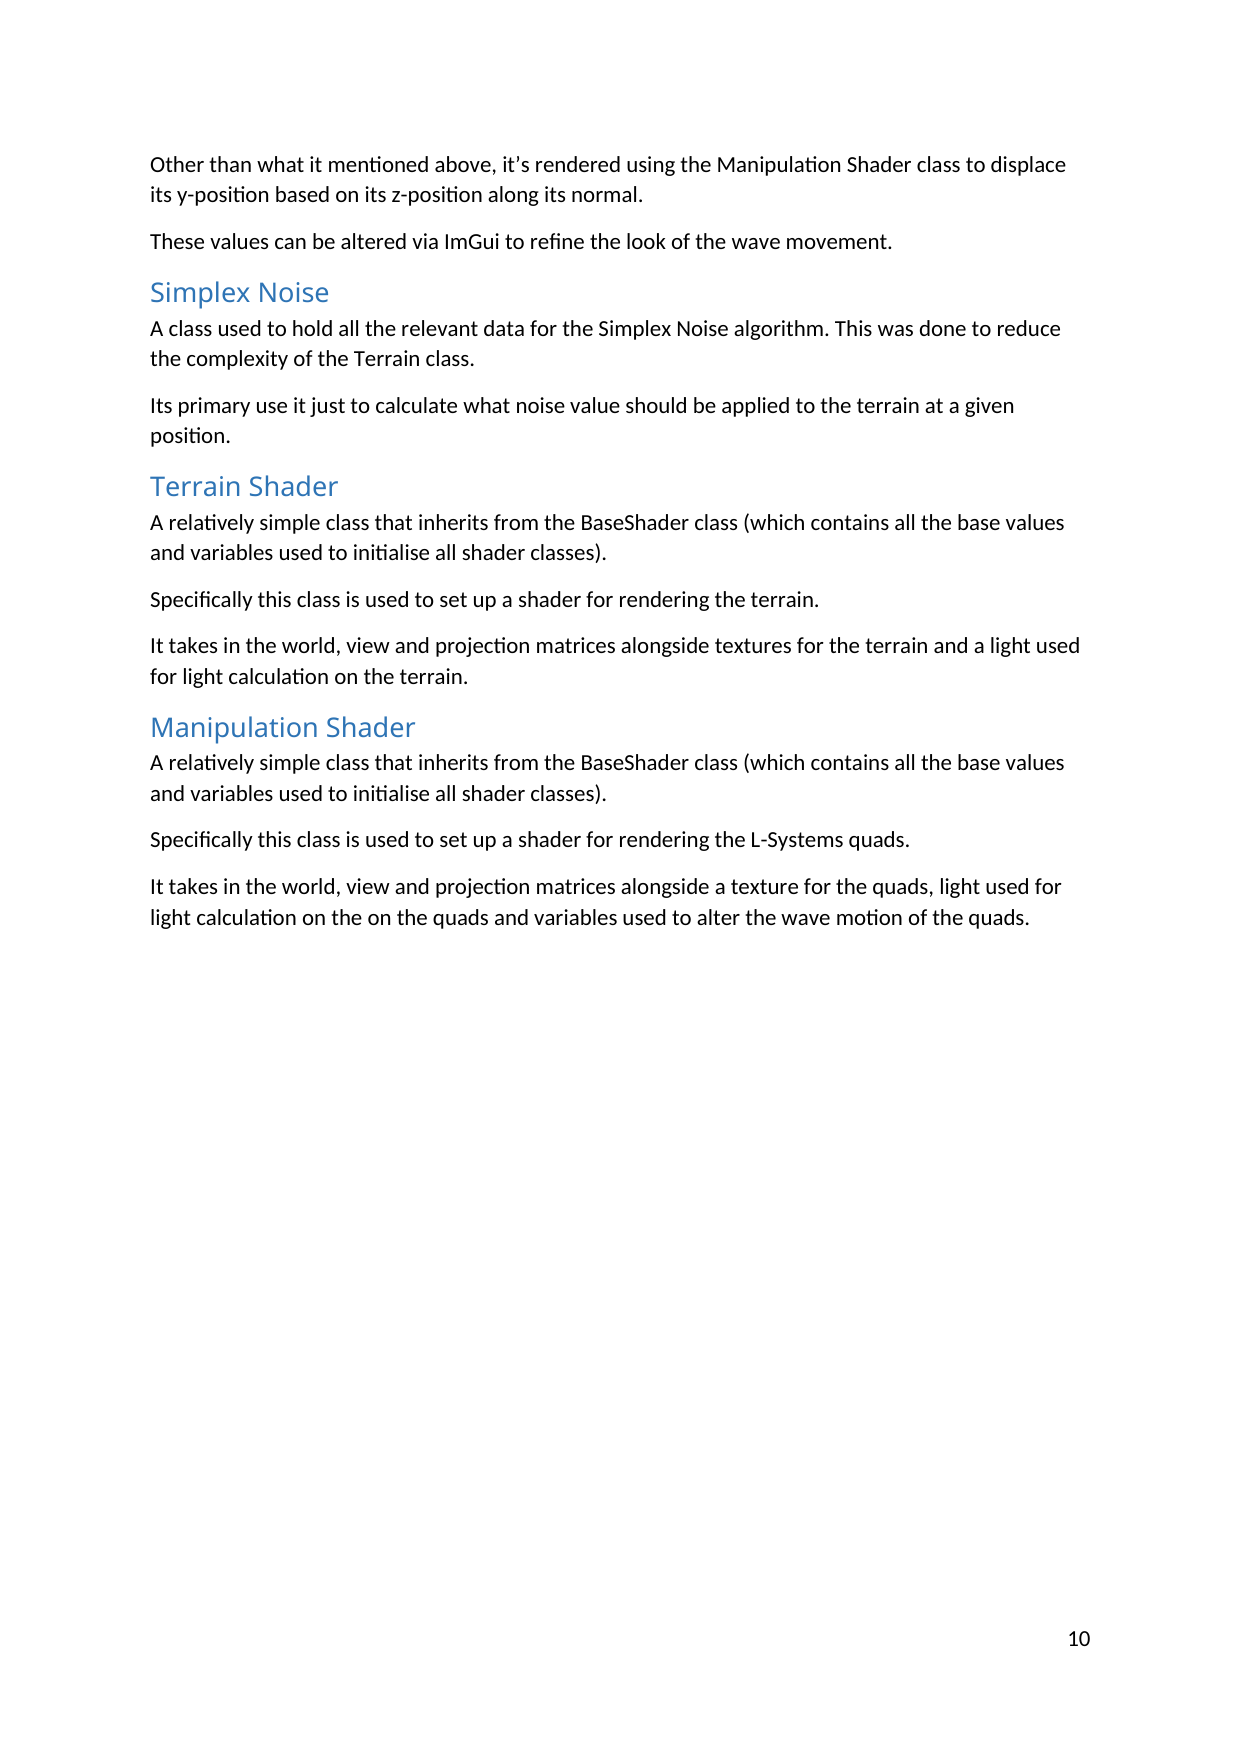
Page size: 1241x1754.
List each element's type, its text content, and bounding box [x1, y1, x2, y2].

subtitle Terrain Shader [150, 468, 1090, 505]
text A relatively simple class that inherits from the BaseShader class (which contains all the base values and variables used to initialise all shader classes). [150, 508, 1090, 566]
text A relatively simple class that inherits from the BaseShader class (which contains all the base values and variables used to initialise all shader classes). [150, 748, 1090, 807]
subtitle Manipulation Shader [150, 709, 1090, 746]
text Its primary use it just to calculate what noise value should be applied to the terrain at a given position. [150, 391, 1090, 449]
text It takes in the world, view and projection matrices alongside a texture for the quads, light used for light calculation on the on the quads and variables used to alter the wave motion of the quads. [150, 872, 1090, 931]
text These values can be altered via ImGui to refine the look of the wave movement. [150, 227, 1090, 255]
text It takes in the world, view and projection matrices alongside textures for the terrain and a light used for light calculation on the terrain. [150, 632, 1090, 690]
text Other than what it mentioned above, it’s rendered using the Manipulation Shader class to displace its y-position based on its z-position along its normal. [150, 150, 1090, 208]
text A class used to hold all the relevant data for the Simplex Noise algorithm. This was done to reduce the complexity of the Terrain class. [150, 314, 1090, 372]
subtitle Simplex Noise [150, 274, 1090, 311]
text Specifically this class is used to set up a shader for rendering the L-Systems quads. [150, 826, 1090, 854]
text Specifically this class is used to set up a shader for rendering the terrain. [150, 585, 1090, 613]
